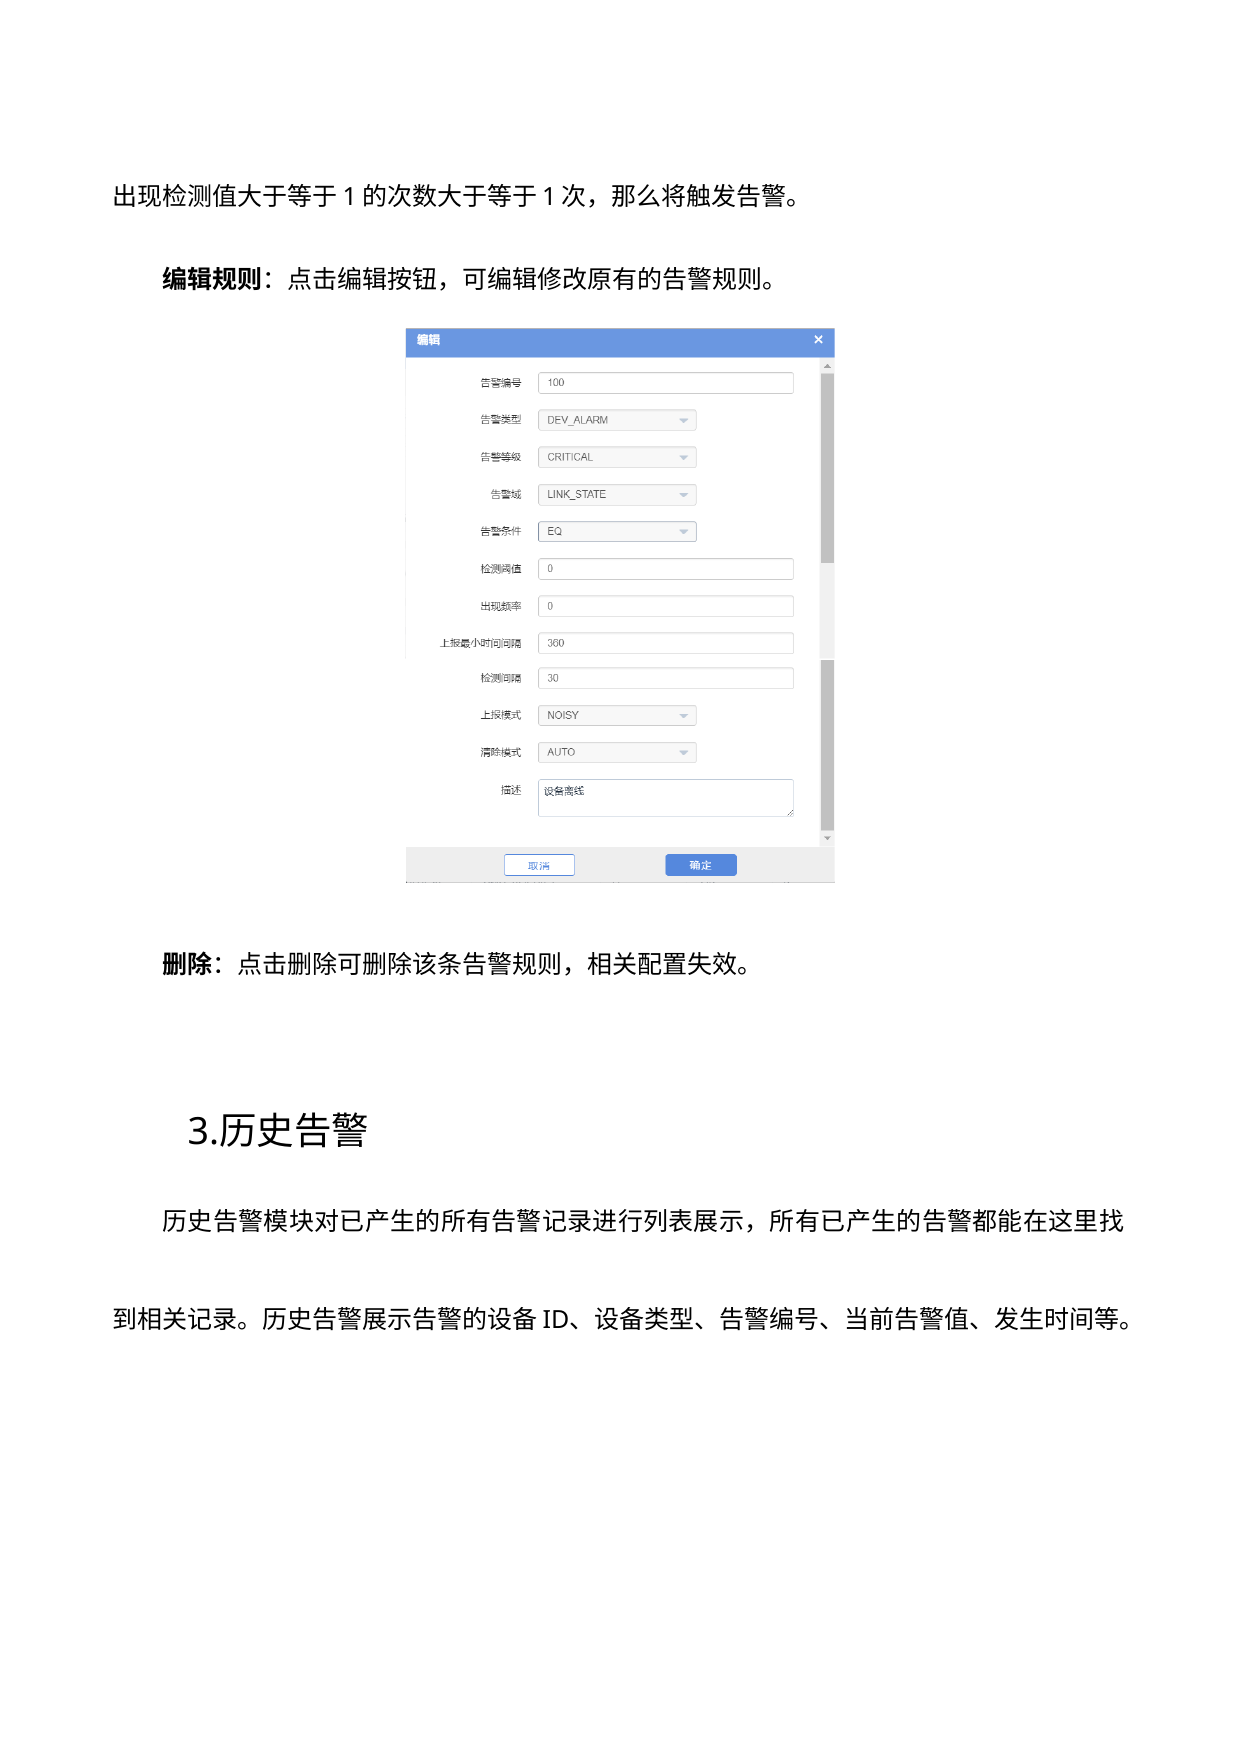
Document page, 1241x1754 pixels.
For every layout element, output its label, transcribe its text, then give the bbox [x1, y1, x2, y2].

picture [405, 328, 835, 883]
list 历史告警模块对已产生的所有告警记录进行列表展示，所有已产生的告警都能在这里找到相关记录。历史告警展示告警的设备ID、设备类型、告警编号、当前告警值、发生时间等。 [112, 1187, 1128, 1350]
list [112, 162, 1128, 227]
list 3.历史告警 [112, 1095, 1128, 1160]
list 删除：点击删除可删除该条告警规则，相关配置失效。 [112, 930, 1128, 995]
list 编辑规则：点击编辑按钮，可编辑修改原有的告警规则。 [112, 245, 1128, 310]
